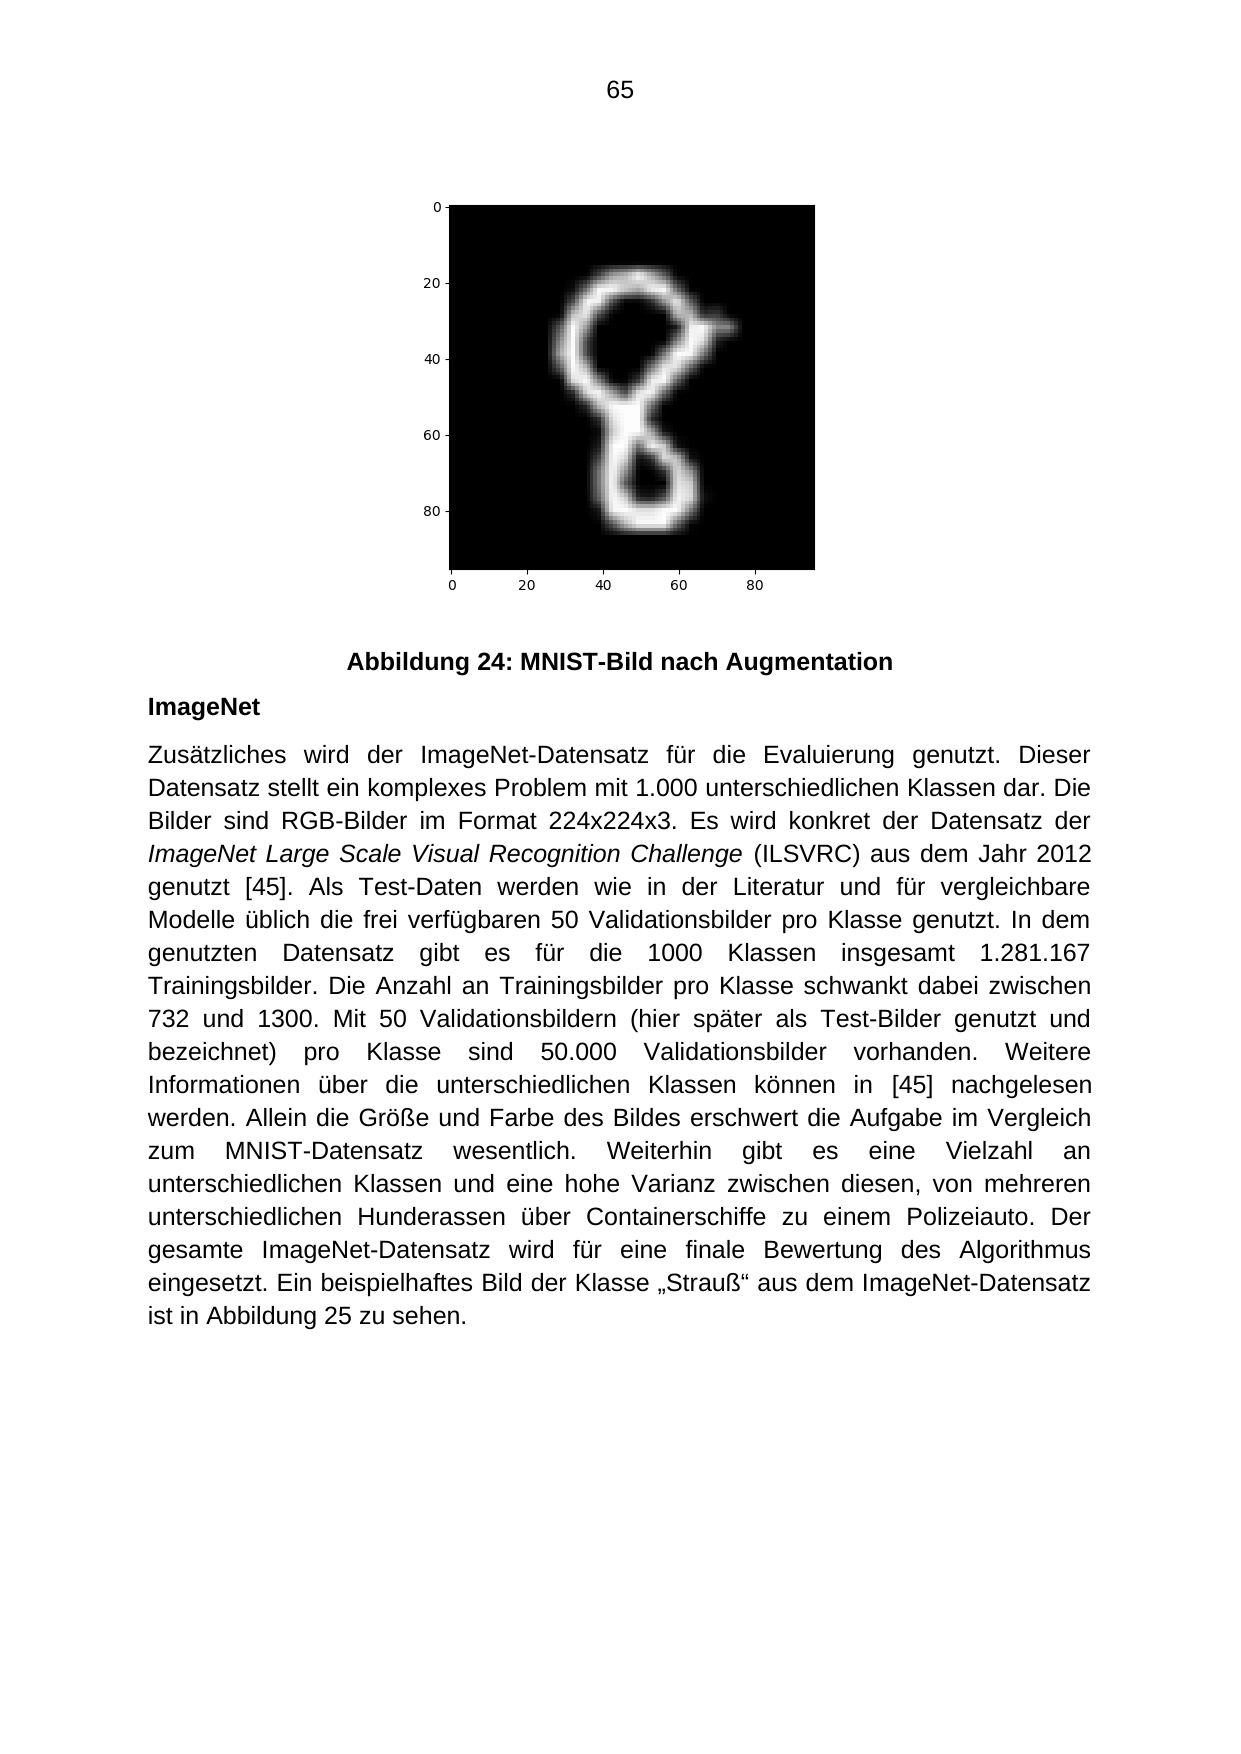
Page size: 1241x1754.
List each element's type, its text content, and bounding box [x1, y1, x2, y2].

text ImageNet [148, 692, 1092, 721]
picture [308, 147, 938, 621]
text Abbildung 24: MNIST-Bild nach Augmentation [148, 647, 1092, 675]
text Zusätzliches wird der ImageNet-Datensatz für die Evaluierung genutzt. Dieser Datensatz stellt ein komplexes Problem mit 1.000 unterschiedlichen Klassen dar. Die Bilder sind RGB-Bilder im Format 224x224x3. Es wird konkret der Datensatz der ImageNet Large Scale Visual Recognition Challenge (ILSVRC) aus dem Jahr 2012 genutzt. Als Test-Daten werden wie in der Literatur und für vergleichbare Modelle üblich die frei verfügbaren 50 Validationsbilder pro Klasse genutzt. In dem genutzten Datensatz gibt es für die 1000 Klassen insgesamt 1.281.167 Trainingsbilder. Die Anzahl an Trainingsbilder pro Klasse schwankt dabei zwischen 732 und 1300. Mit 50 Validationsbildern (hier später als Test-Bilder genutzt und bezeichnet) pro Klasse sind 50.000 Validationsbilder vorhanden. Weitere Informationen über die unterschiedlichen Klassen können in nachgelesen werden. Allein die Größe und Farbe des Bildes erschwert die Aufgabe im Vergleich zum MNIST-Datensatz wesentlich. Weiterhin gibt es eine Vielzahl an unterschiedlichen Klassen und eine hohe Varianz zwischen diesen, von mehreren unterschiedlichen Hunderassen über Containerschiffe zu einem Polizeiauto. Der gesamte ImageNet-Datensatz wird für eine finale Bewertung des Algorithmus eingesetzt. Ein beispielhaftes Bild der Klasse „Strauß“ aus dem ImageNet-Datensatz ist in Abbildung 25 zu sehen. [148, 740, 1092, 1330]
